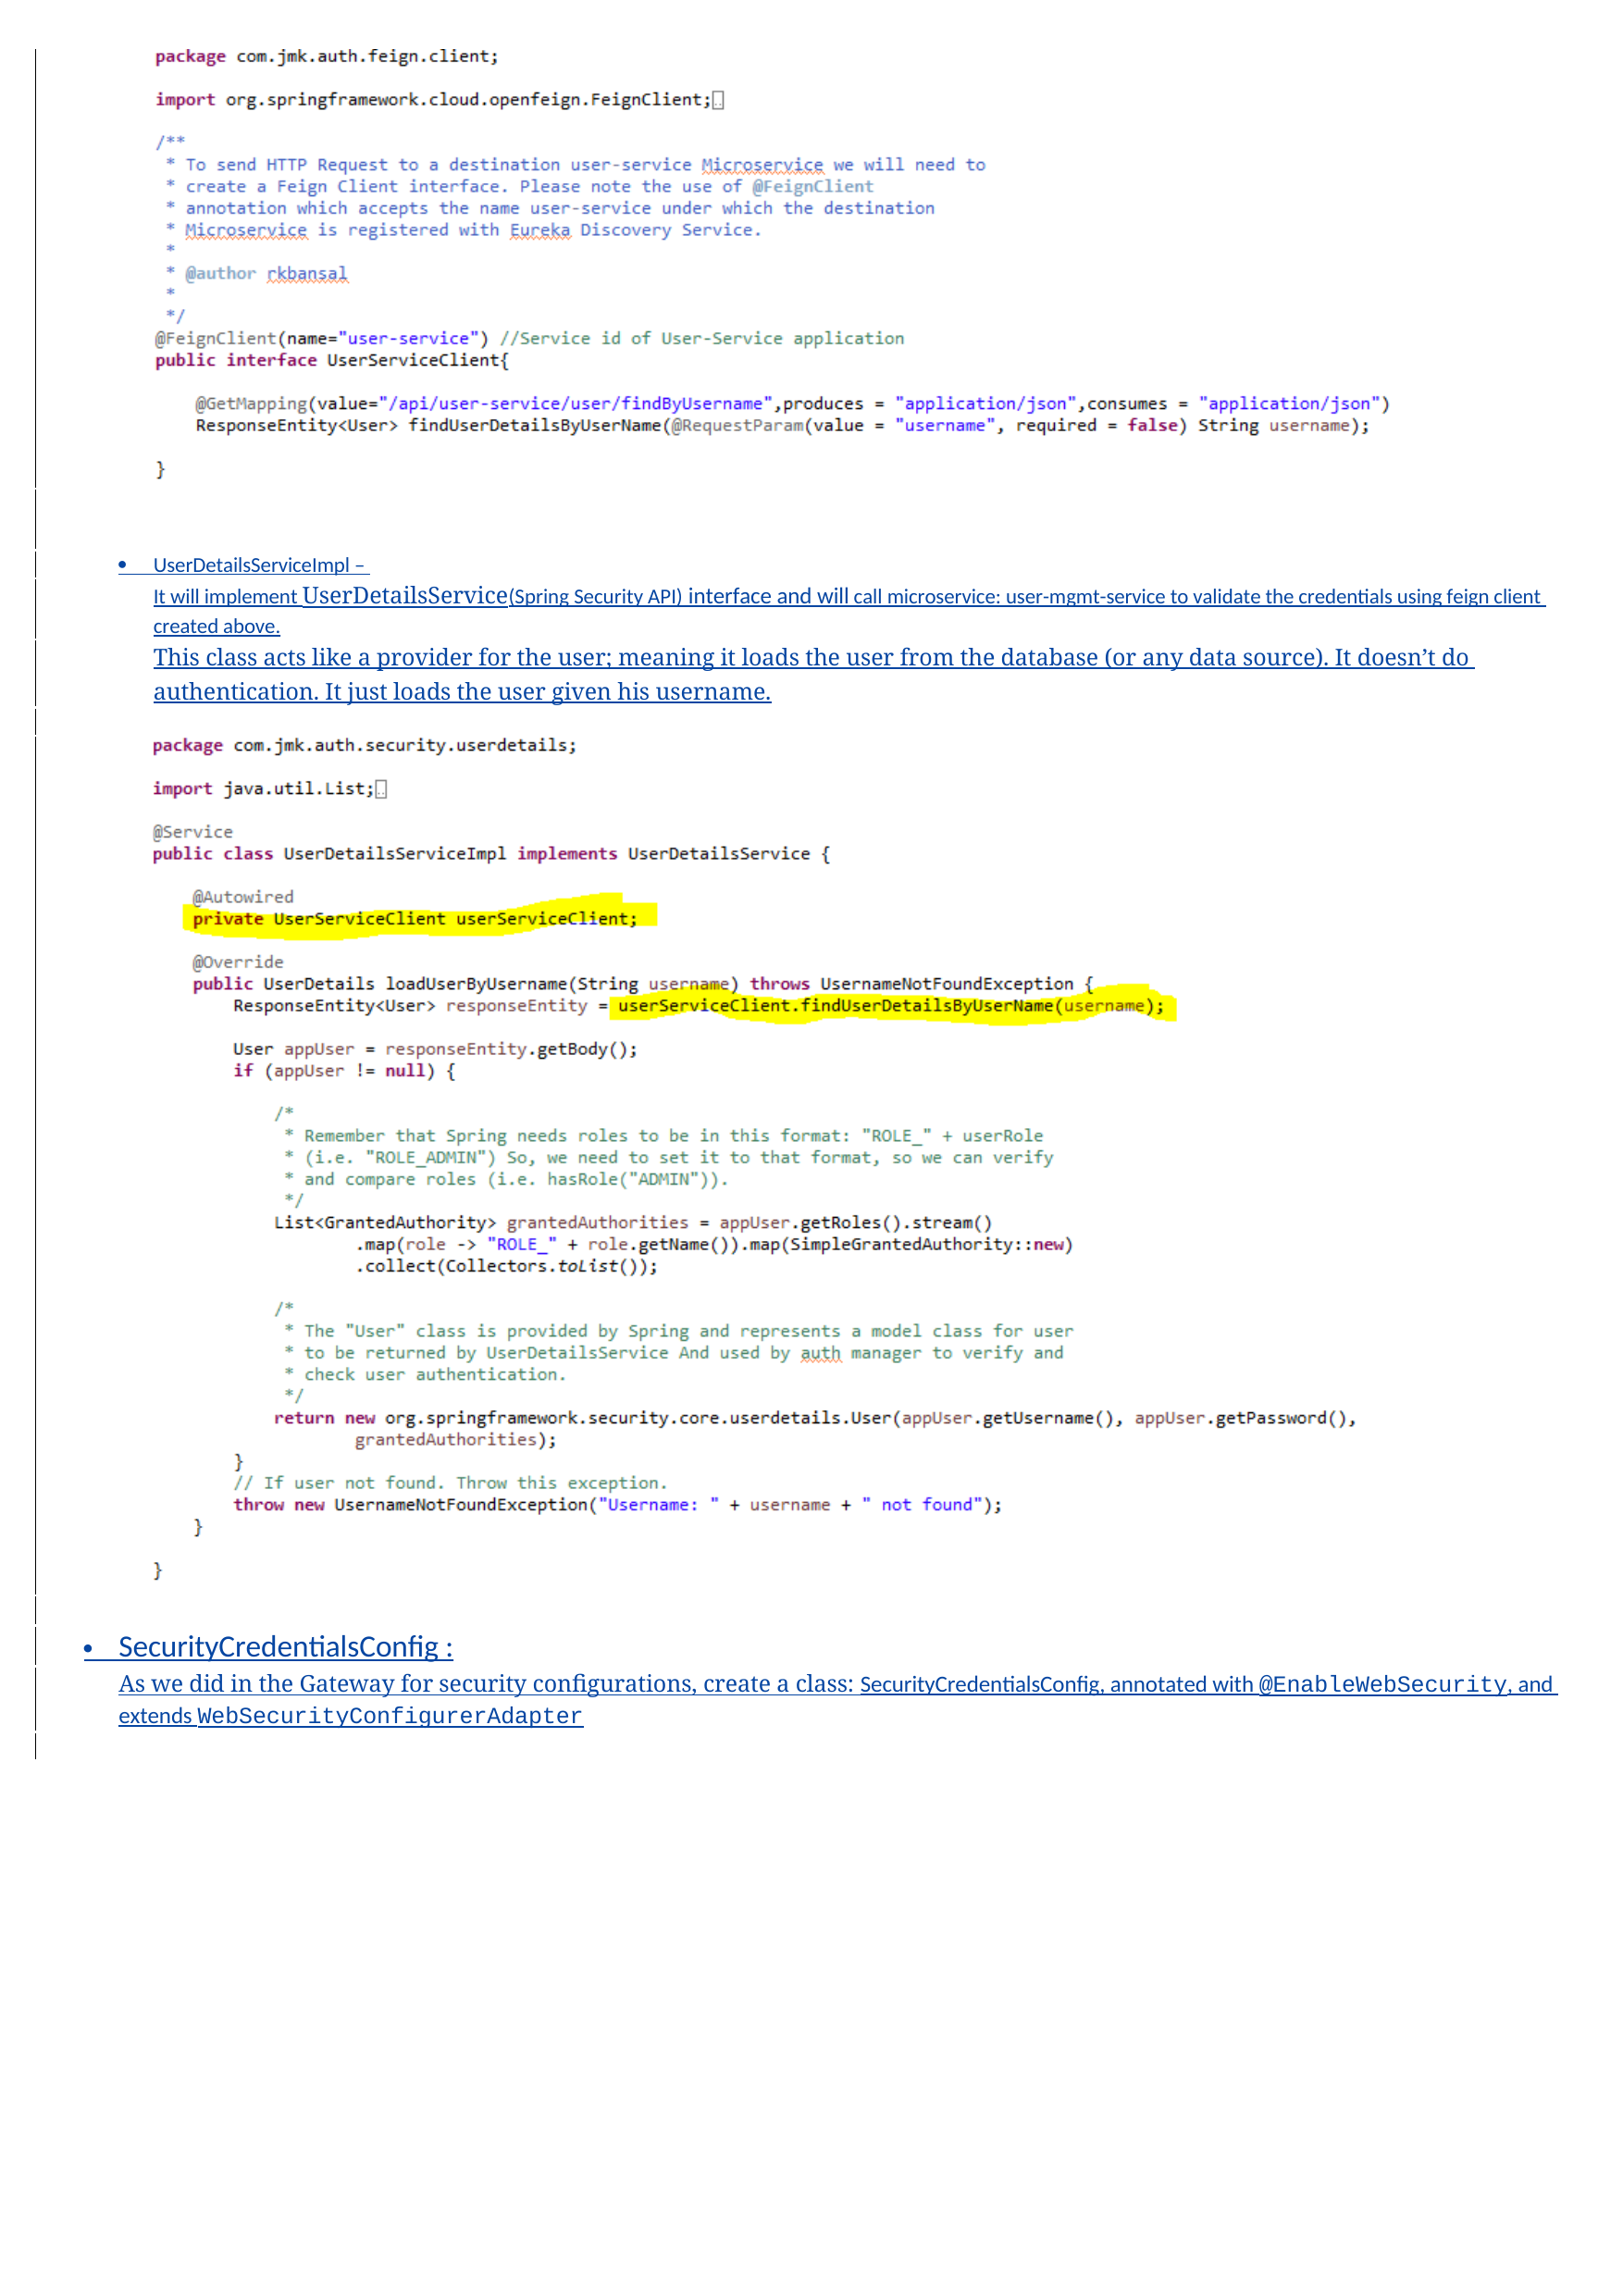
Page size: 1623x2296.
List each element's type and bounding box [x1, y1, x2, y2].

picture [153, 49, 1419, 488]
picture [153, 737, 1462, 1595]
